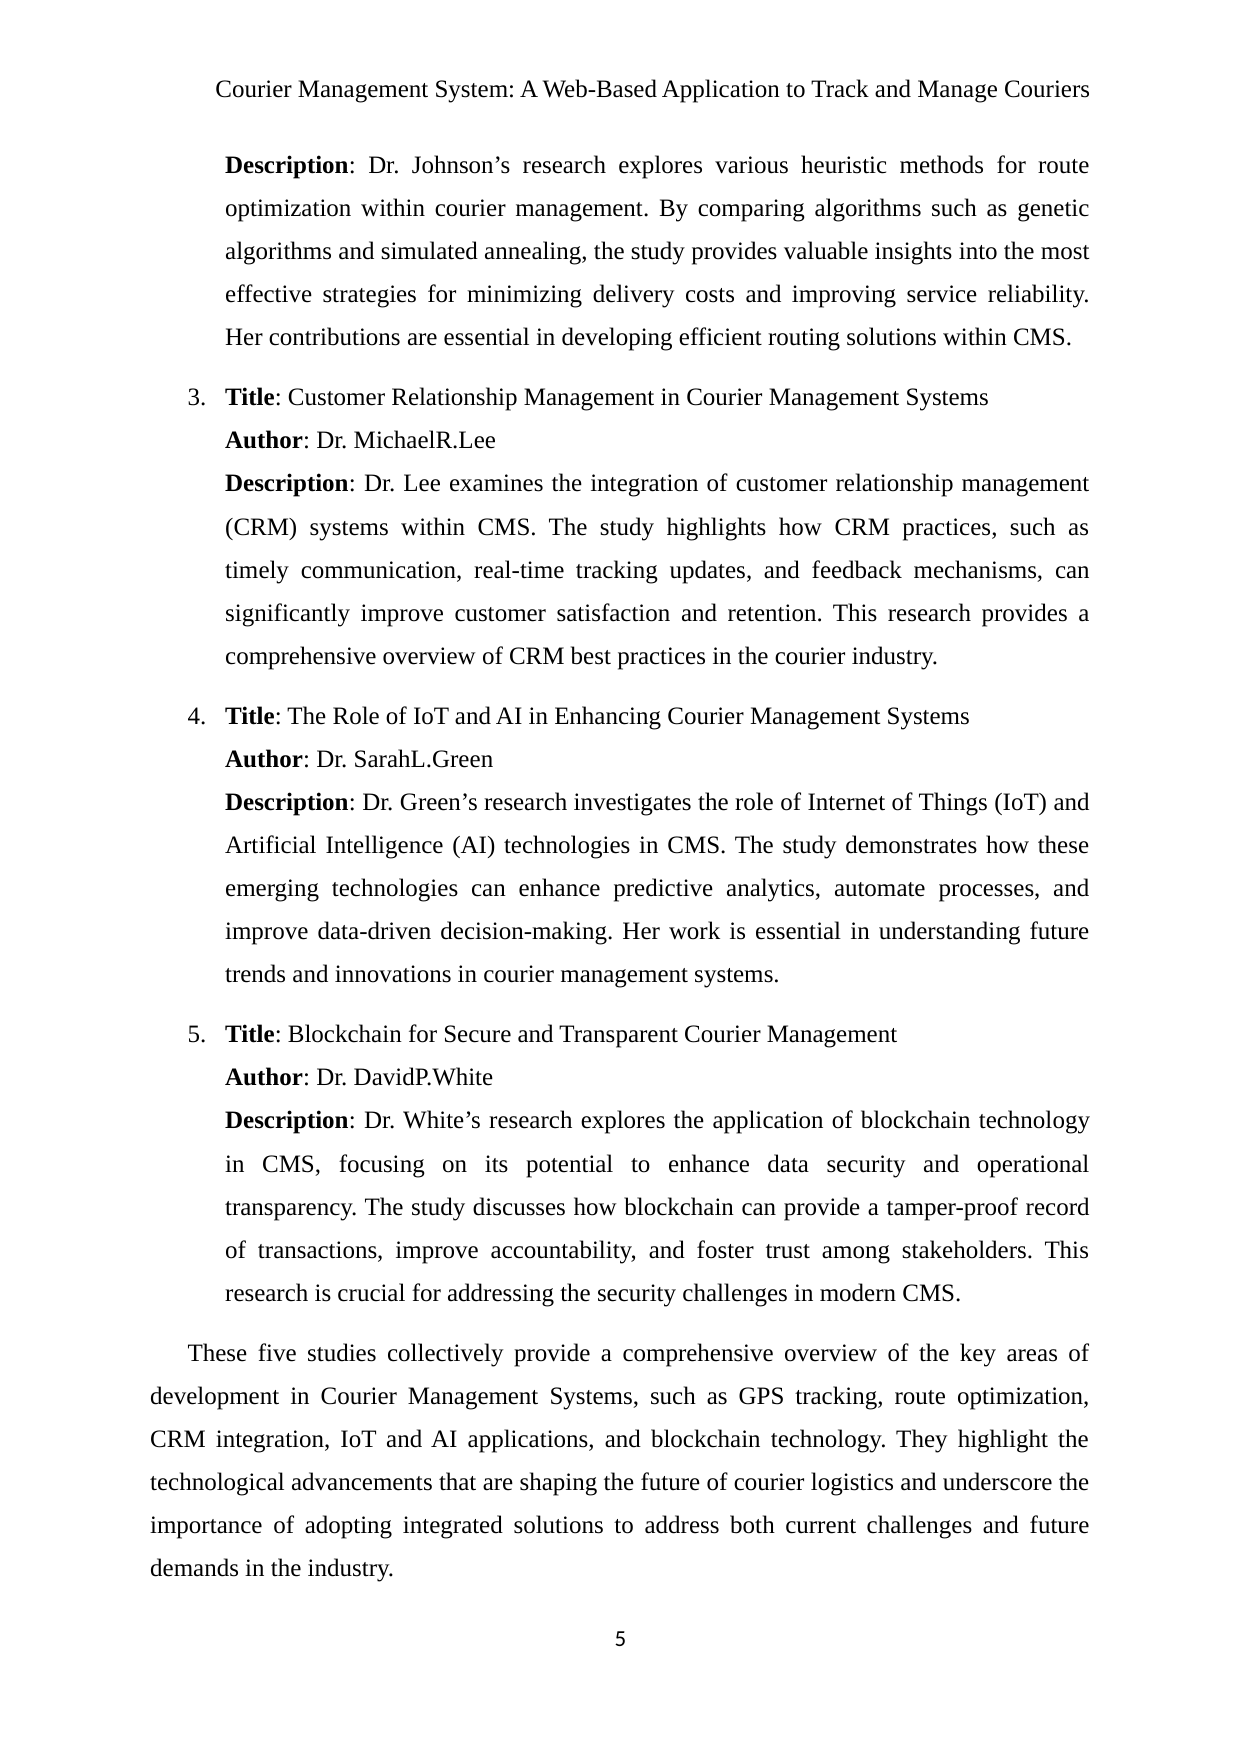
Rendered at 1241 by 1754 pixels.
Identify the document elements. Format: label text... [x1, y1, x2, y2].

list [187, 150, 1090, 351]
list Title: Customer Relationship Management in Courier Management Systems Author: Dr. MichaelR.Lee Description: Dr. Lee examines the integration of customer relationship management (CRM) systems within CMS. The study highlights how CRM practices, such as timely communication, real-time tracking updates, and feedback mechanisms, can significantly improve customer satisfaction and retention. This research provides a comprehensive overview of CRM best practices in the courier industry. [187, 382, 1090, 670]
text These five studies collectively provide a comprehensive overview of the key areas of development in Courier Management Systems, such as GPS tracking, route optimization, CRM integration, IoT and AI applications, and blockchain technology. They highlight the technological advancements that are shaping the future of courier logistics and underscore the importance of adopting integrated solutions to address both current challenges and future demands in the industry. [150, 1338, 1090, 1582]
list Title: Blockchain for Secure and Transparent Courier Management Author: Dr. DavidP.White Description: Dr. White’s research explores the application of blockchain technology in CMS, focusing on its potential to enhance data security and operational transparency. The study discusses how blockchain can provide a tamper-proof record of transactions, improve accountability, and foster trust among stakeholders. This research is crucial for addressing the security challenges in modern CMS. [187, 1019, 1090, 1307]
list Title: The Role of IoT and AI in Enhancing Courier Management Systems Author: Dr. SarahL.Green Description: Dr. Green’s research investigates the role of Internet of Things (IoT) and Artificial Intelligence (AI) technologies in CMS. The study demonstrates how these emerging technologies can enhance predictive analytics, automate processes, and improve data-driven decision-making. Her work is essential in understanding future trends and innovations in courier management systems. [187, 701, 1090, 988]
